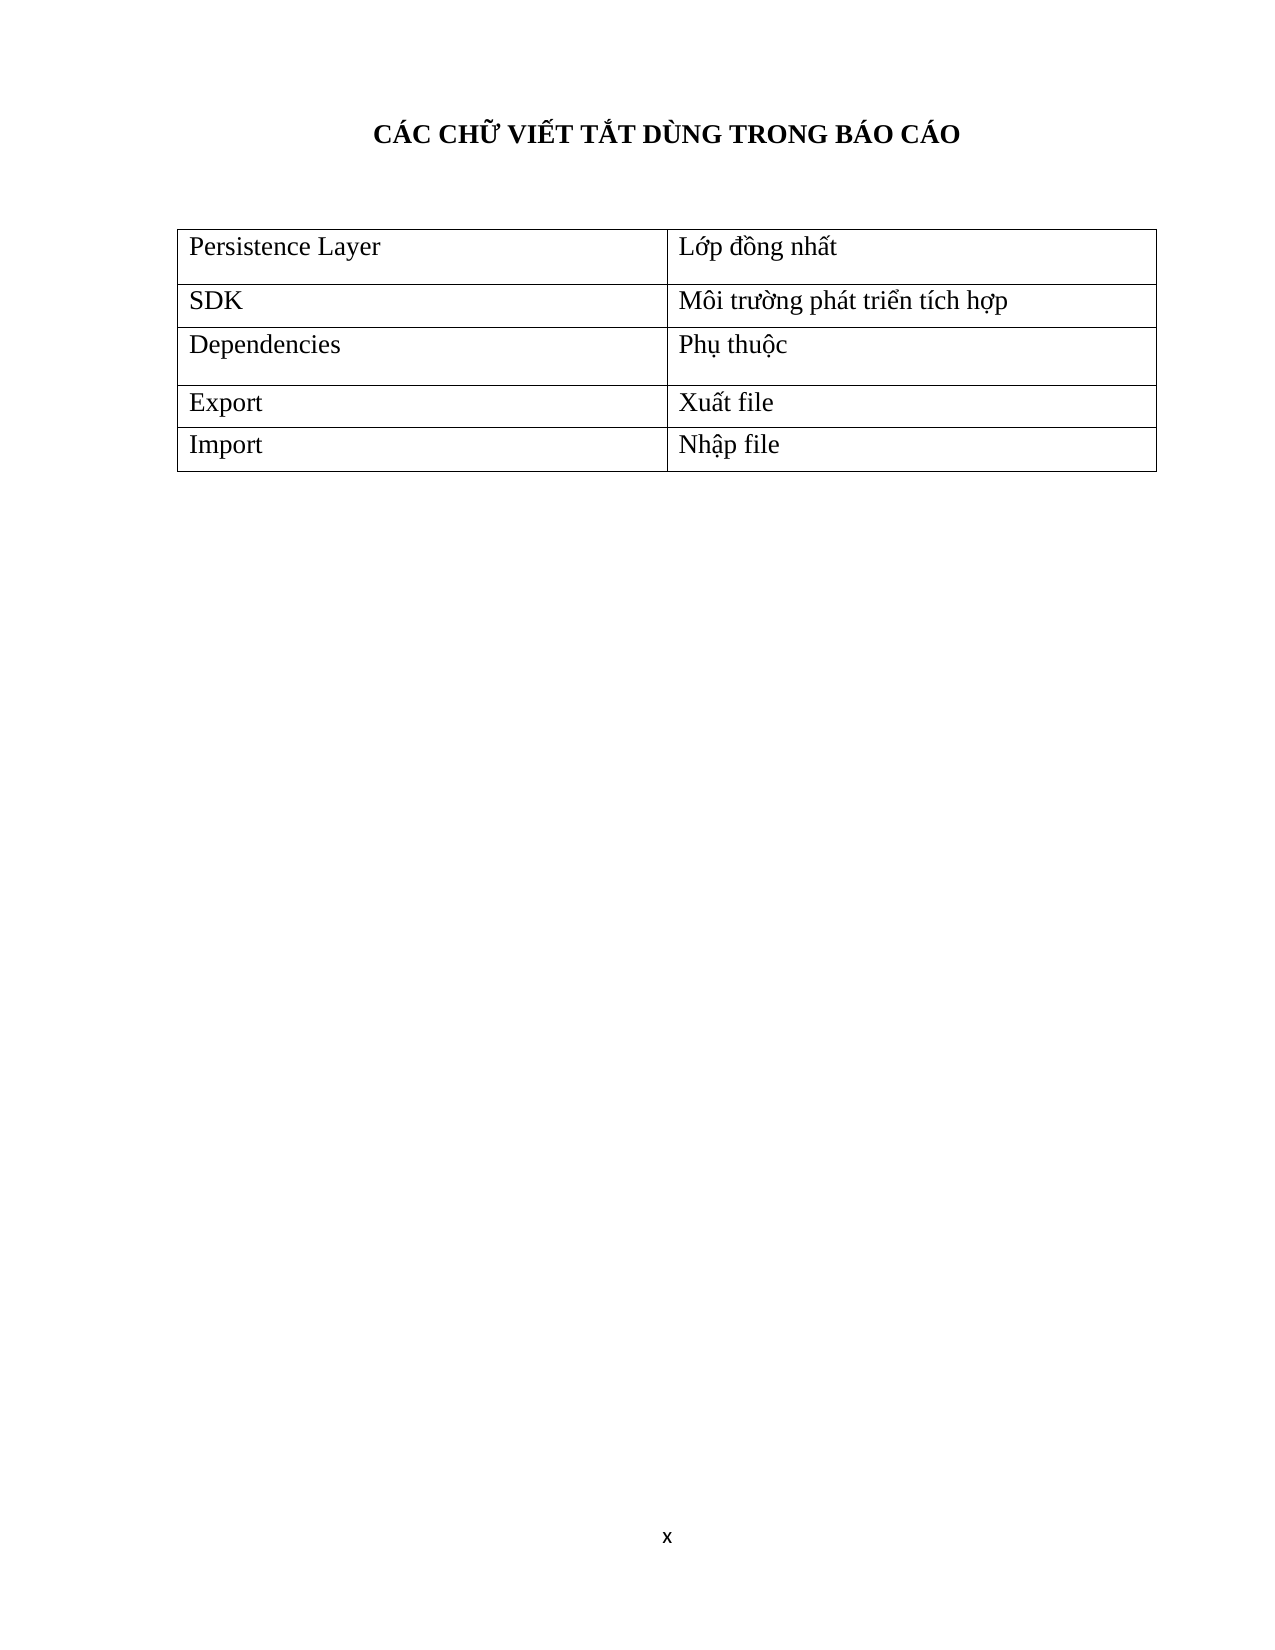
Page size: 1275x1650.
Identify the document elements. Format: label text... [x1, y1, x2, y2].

table_cell Dependencies [178, 328, 667, 385]
table_header Persistence Layer [178, 230, 667, 283]
table_cell Export [178, 386, 667, 427]
table_cell Nhập file [668, 428, 1156, 471]
table_cell Môi trường phát triển tích hợp [668, 285, 1156, 327]
table_cell Import [178, 428, 667, 471]
table_cell Xuất file [668, 386, 1156, 427]
table_header Lớp đồng nhất [668, 230, 1156, 283]
text CÁC CHỮ VIẾT TẮT DÙNG TRONG BÁO CÁO [177, 118, 1157, 149]
table_cell SDK [178, 285, 667, 327]
table_cell Phụ thuộc [668, 328, 1156, 385]
